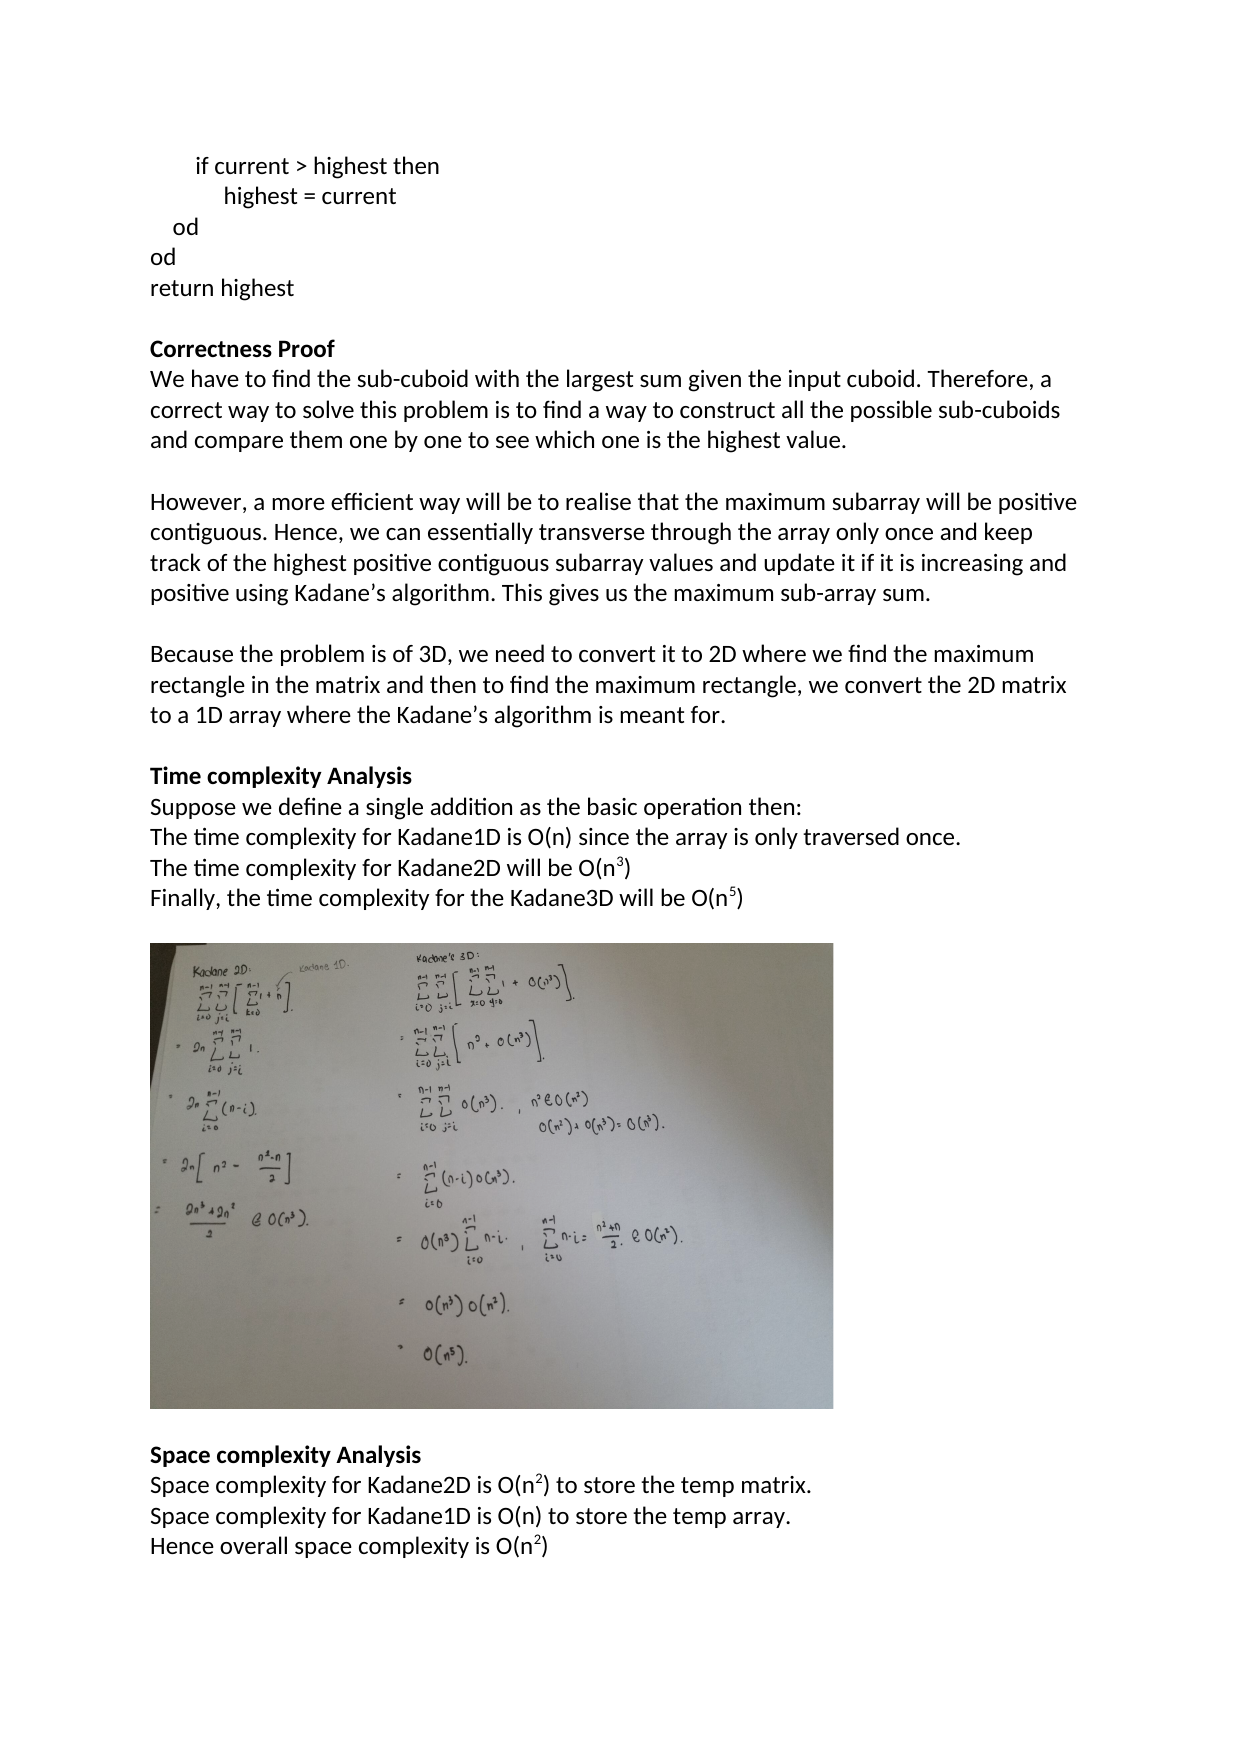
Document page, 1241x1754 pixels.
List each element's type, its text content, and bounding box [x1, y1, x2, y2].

text The time complexity for Kadane2D will be O(n3) [150, 852, 1090, 882]
text od [150, 211, 1090, 242]
text highest = current [150, 181, 1090, 211]
text return highest [150, 272, 1090, 303]
text Finally, the time complexity for the Kadane3D will be O(n5) [150, 882, 1090, 913]
text Because the problem is of 3D, we need to convert it to 2D where we find the maximum rectangle in the matrix and then to find the maximum rectangle, we convert the 2D matrix to a 1D array where the Kadane’s algorithm is meant for. [150, 638, 1090, 730]
text Time complexity Analysis [150, 760, 1090, 791]
text Space complexity for Kadane1D is O(n) to store the temp array. [150, 1500, 1090, 1530]
text od [150, 242, 1090, 272]
text Hence overall space complexity is O(n2) [150, 1530, 1090, 1561]
text The time complexity for Kadane1D is O(n) since the array is only traversed once. [150, 821, 1090, 852]
text Space complexity for Kadane2D is O(n2) to store the temp matrix. [150, 1469, 1090, 1500]
text Space complexity Analysis [150, 1439, 1090, 1469]
text Suppose we define a single addition as the basic operation then: [150, 791, 1090, 821]
text if current > highest then [150, 150, 1090, 181]
text However, a more efficient way will be to realise that the maximum subarray will be positive contiguous. Hence, we can essentially transverse through the array only once and keep track of the highest positive contiguous subarray values and update it if it is increasing and positive using Kadane’s algorithm. This gives us the maximum sub-array sum. [150, 486, 1090, 608]
text We have to find the sub-cuboid with the largest sum given the input cuboid. Therefore, a correct way to solve this problem is to find a way to construct all the possible sub-cuboids and compare them one by one to see which one is the highest value. [150, 364, 1090, 455]
picture [150, 943, 834, 1409]
text Correctness Proof [150, 333, 1090, 364]
